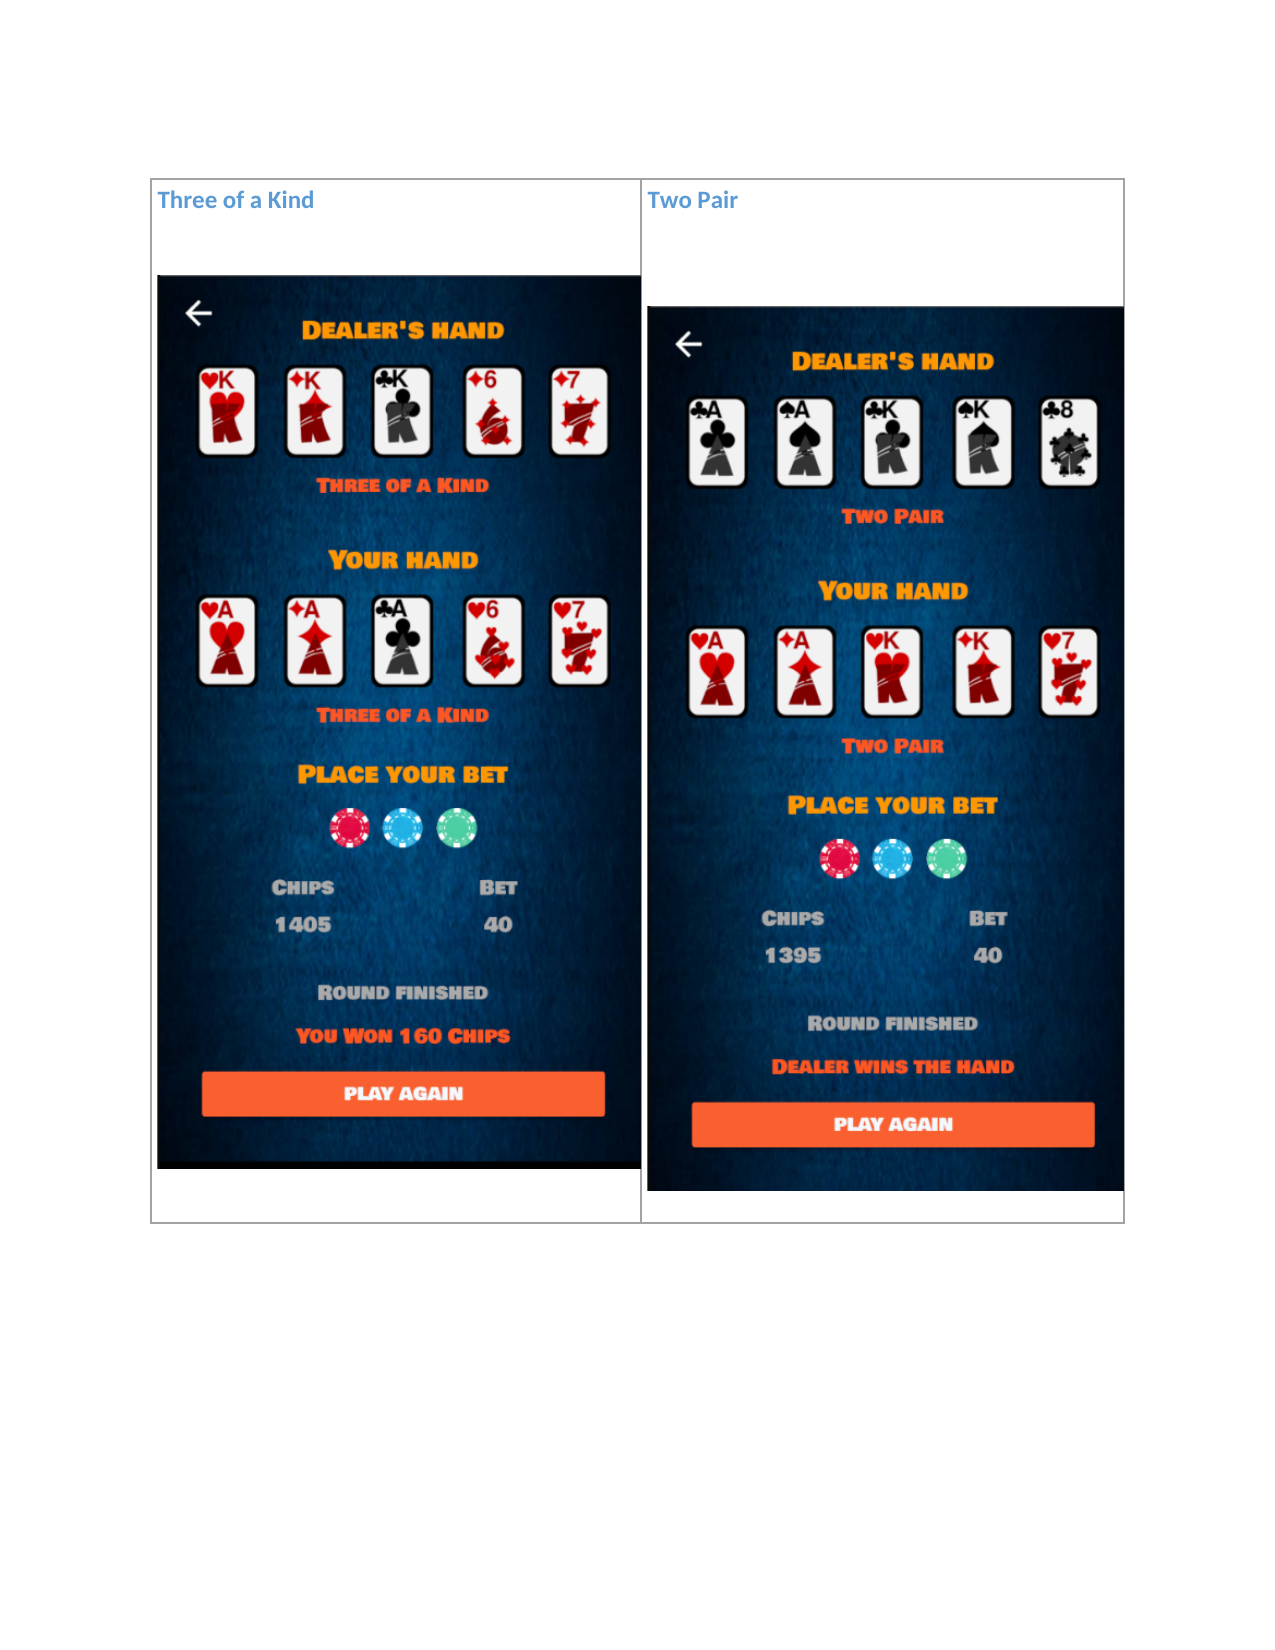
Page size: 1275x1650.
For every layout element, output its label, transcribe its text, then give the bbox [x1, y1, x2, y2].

picture [647, 306, 1124, 1191]
table_header Three of a Kind [152, 180, 640, 1222]
picture [157, 275, 642, 1169]
table_header Two Pair [642, 180, 1123, 1222]
